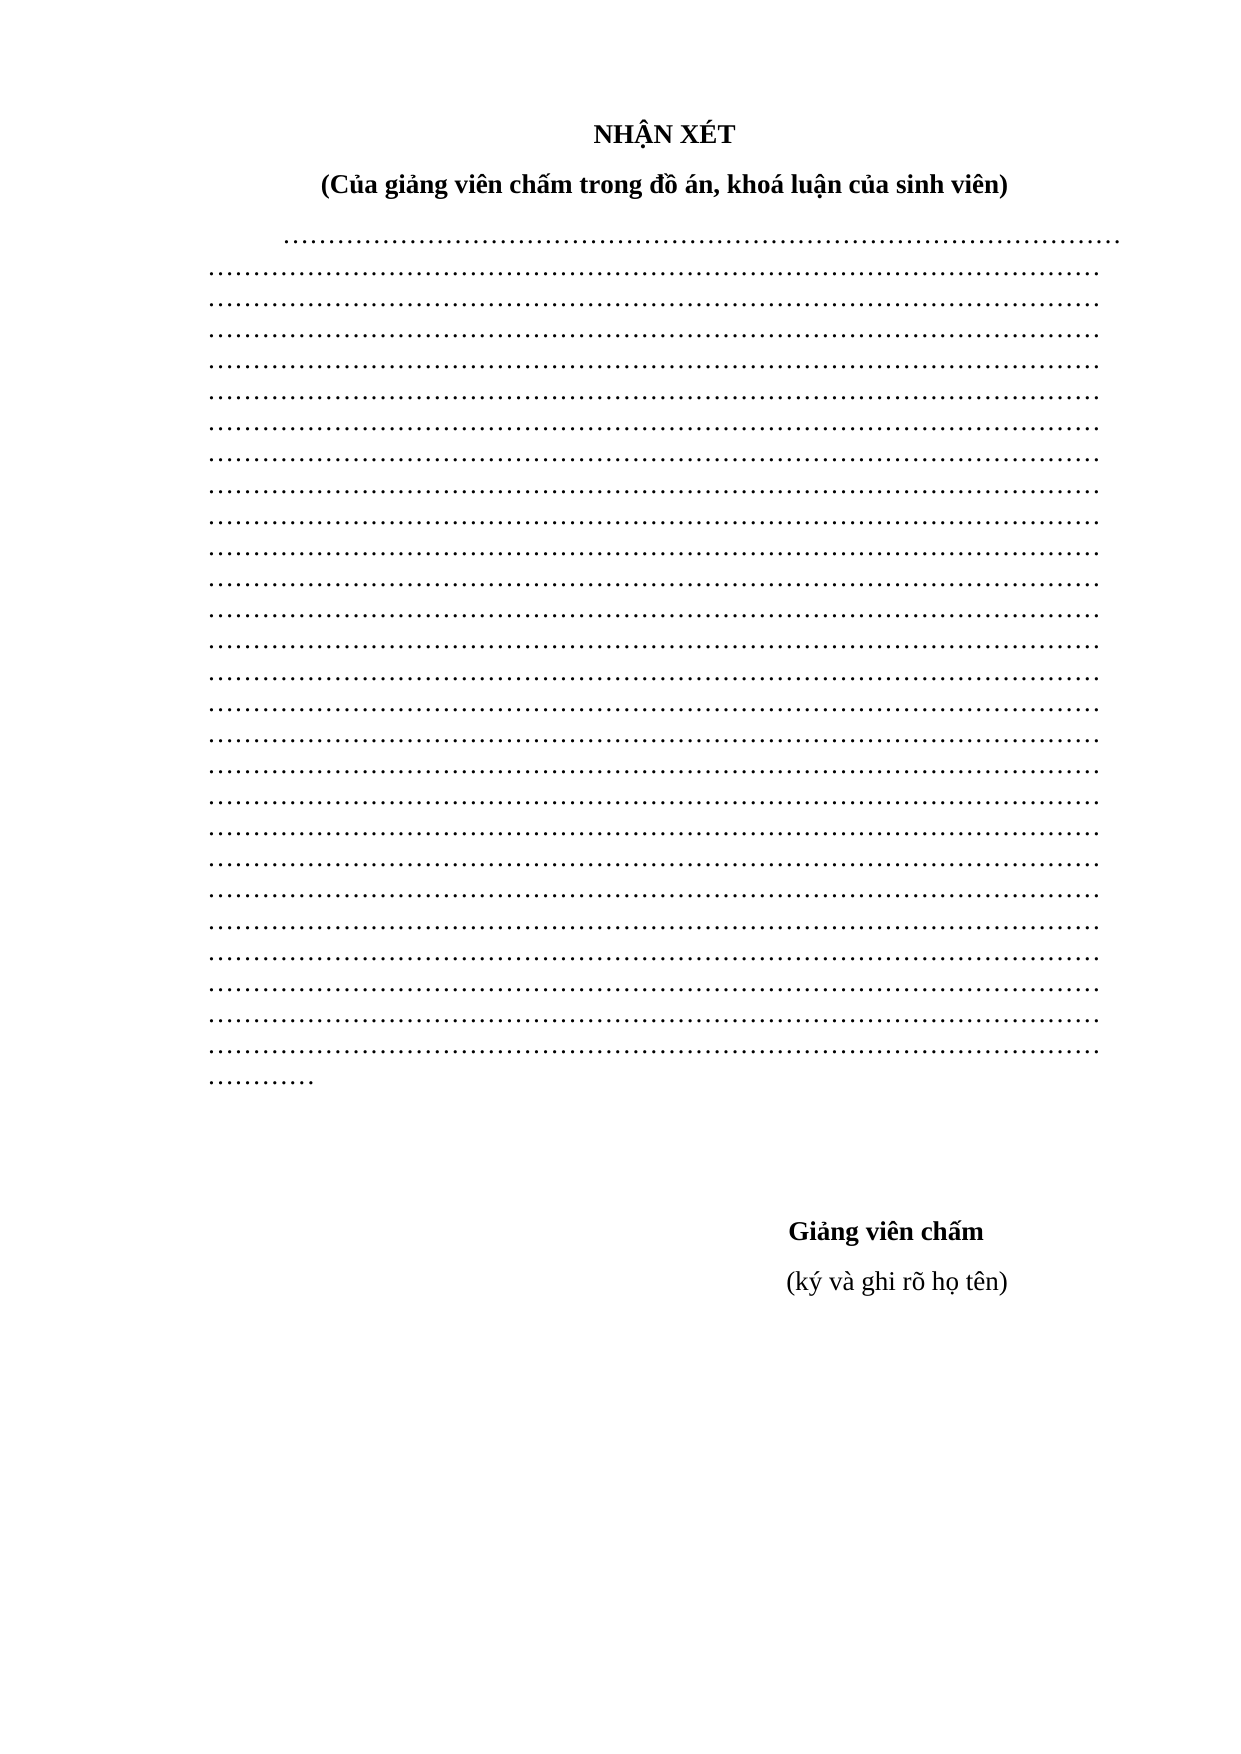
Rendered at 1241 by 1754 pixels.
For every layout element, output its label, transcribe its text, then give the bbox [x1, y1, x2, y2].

text NHẬN XÉT [207, 118, 1122, 149]
text …………………………………………………………………………………………………………………………………………………………………………………………………………………………………………………………………………………………………………………………………………………………………………………………………………………………………………………………………………………………………………………………………………………………………………………………………………………………………………………………………………………………………………………………………………………………………………………………………………………………………………………………………………………………………………………………………………………………………………………………………………………………………………………………………………………………………………………………………………………………………………………………………………………………………………………………………………………………………………………………………………………………………………………………………………………………………………………………………………………………………………………………………………………………………………………………………………………………………………………………………………………………………………………………………………………………………………………………………………………………………………………………………………………………………………………………………………………………………………………………………………………………………………………………………………………………………………………………………………………………………………………………………………………………………………………………………………………………………………………………………………………………………………………………………………………………………………………………………………… [207, 218, 1122, 1091]
text Giảng viên chấm [650, 1215, 1122, 1246]
text (ký và ghi rõ họ tên) [207, 1265, 1122, 1297]
text (Của giảng viên chấm trong đồ án, khoá luận của sinh viên) [207, 168, 1122, 199]
